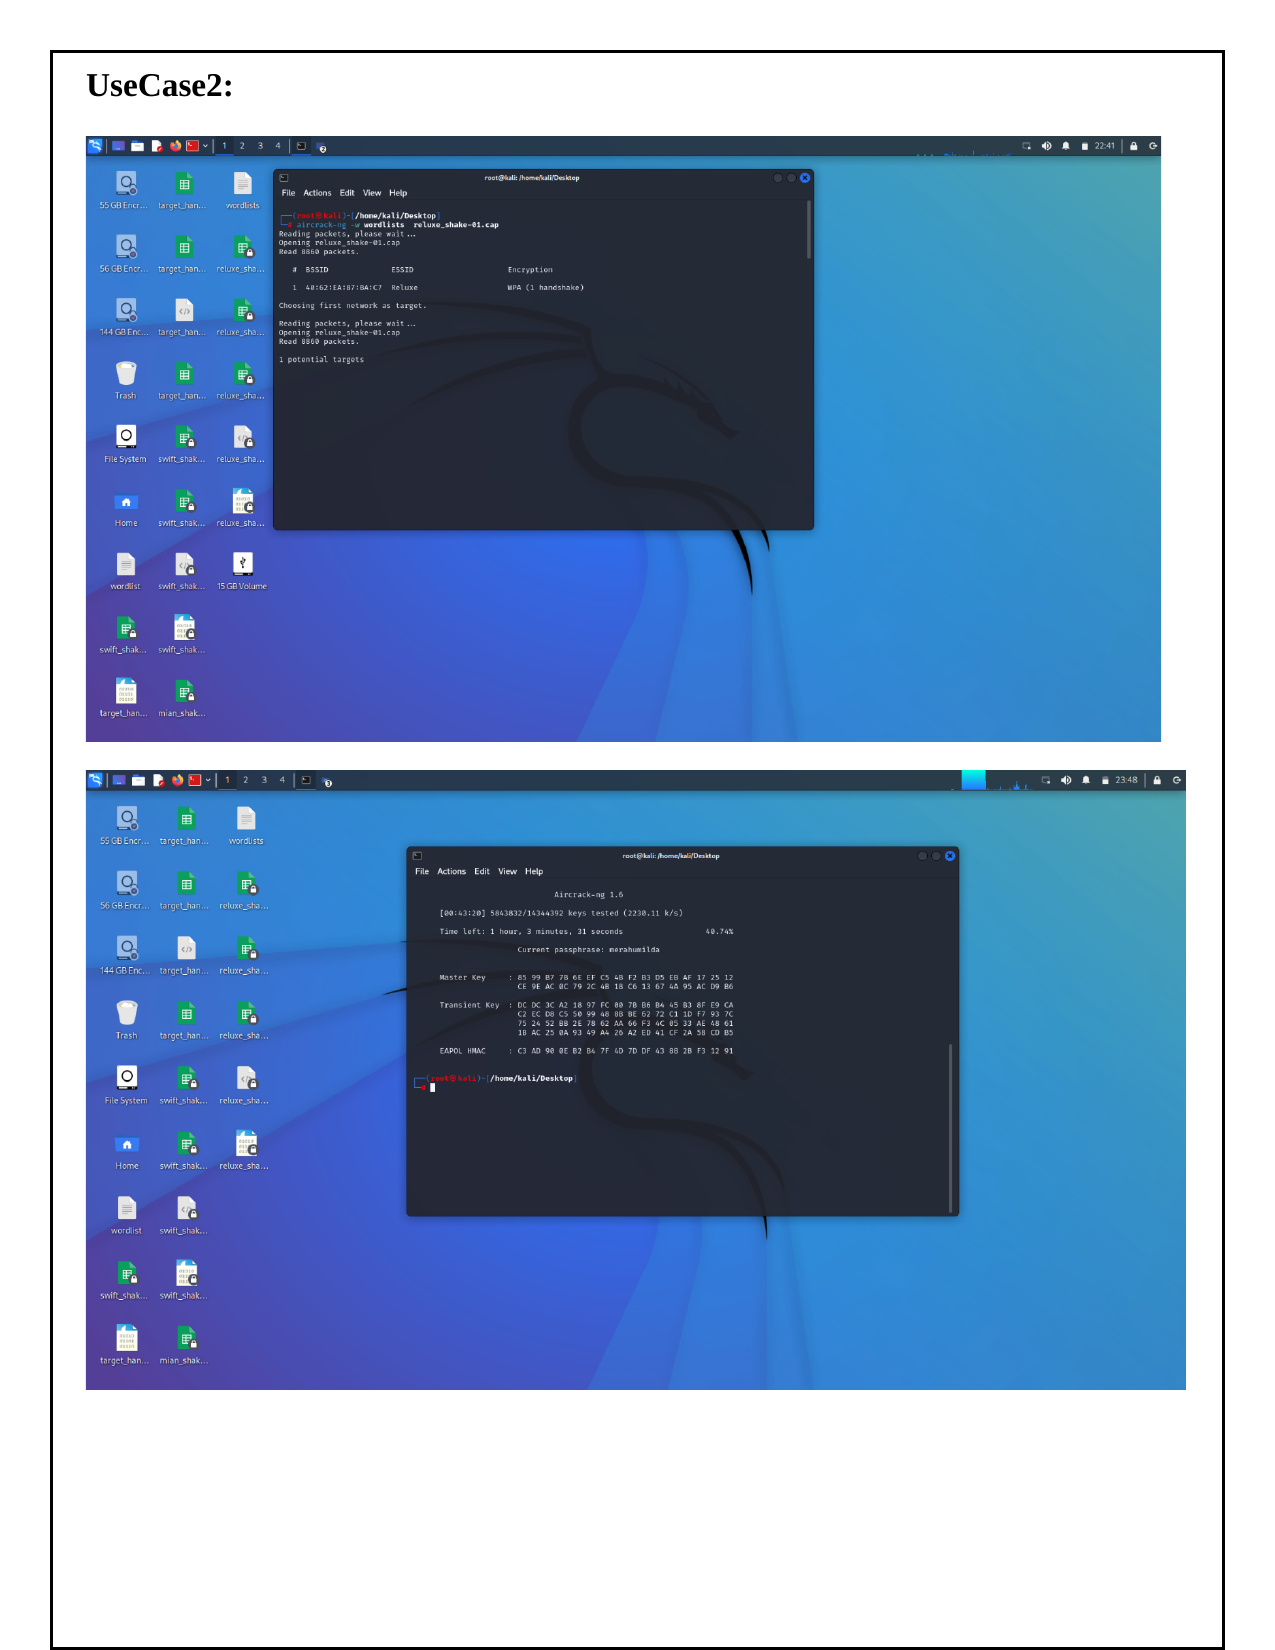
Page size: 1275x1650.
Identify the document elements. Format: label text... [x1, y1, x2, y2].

picture [85, 136, 1162, 742]
text UseCase2: [86, 66, 1193, 104]
picture [85, 770, 1186, 1390]
